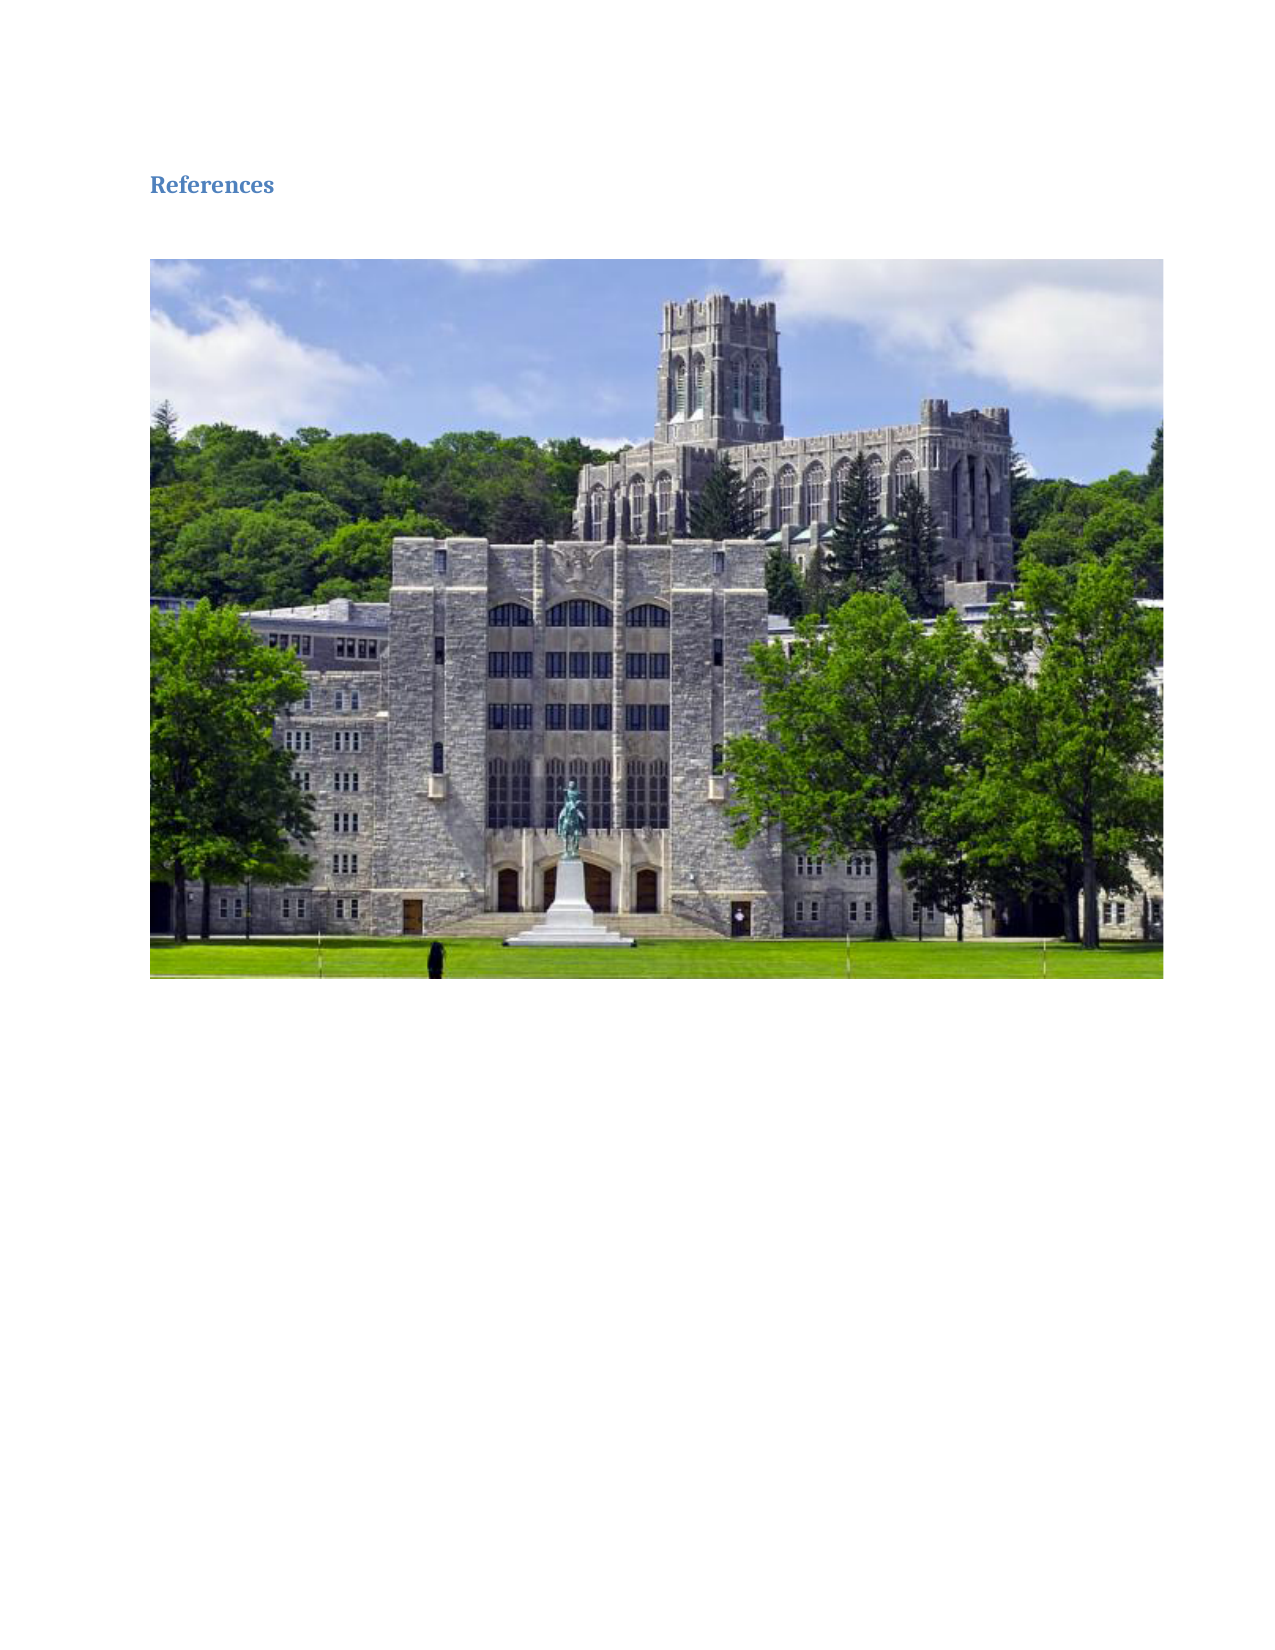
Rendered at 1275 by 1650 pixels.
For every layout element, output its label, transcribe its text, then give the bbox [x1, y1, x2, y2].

picture [150, 259, 1164, 979]
subtitle References [150, 171, 1125, 199]
